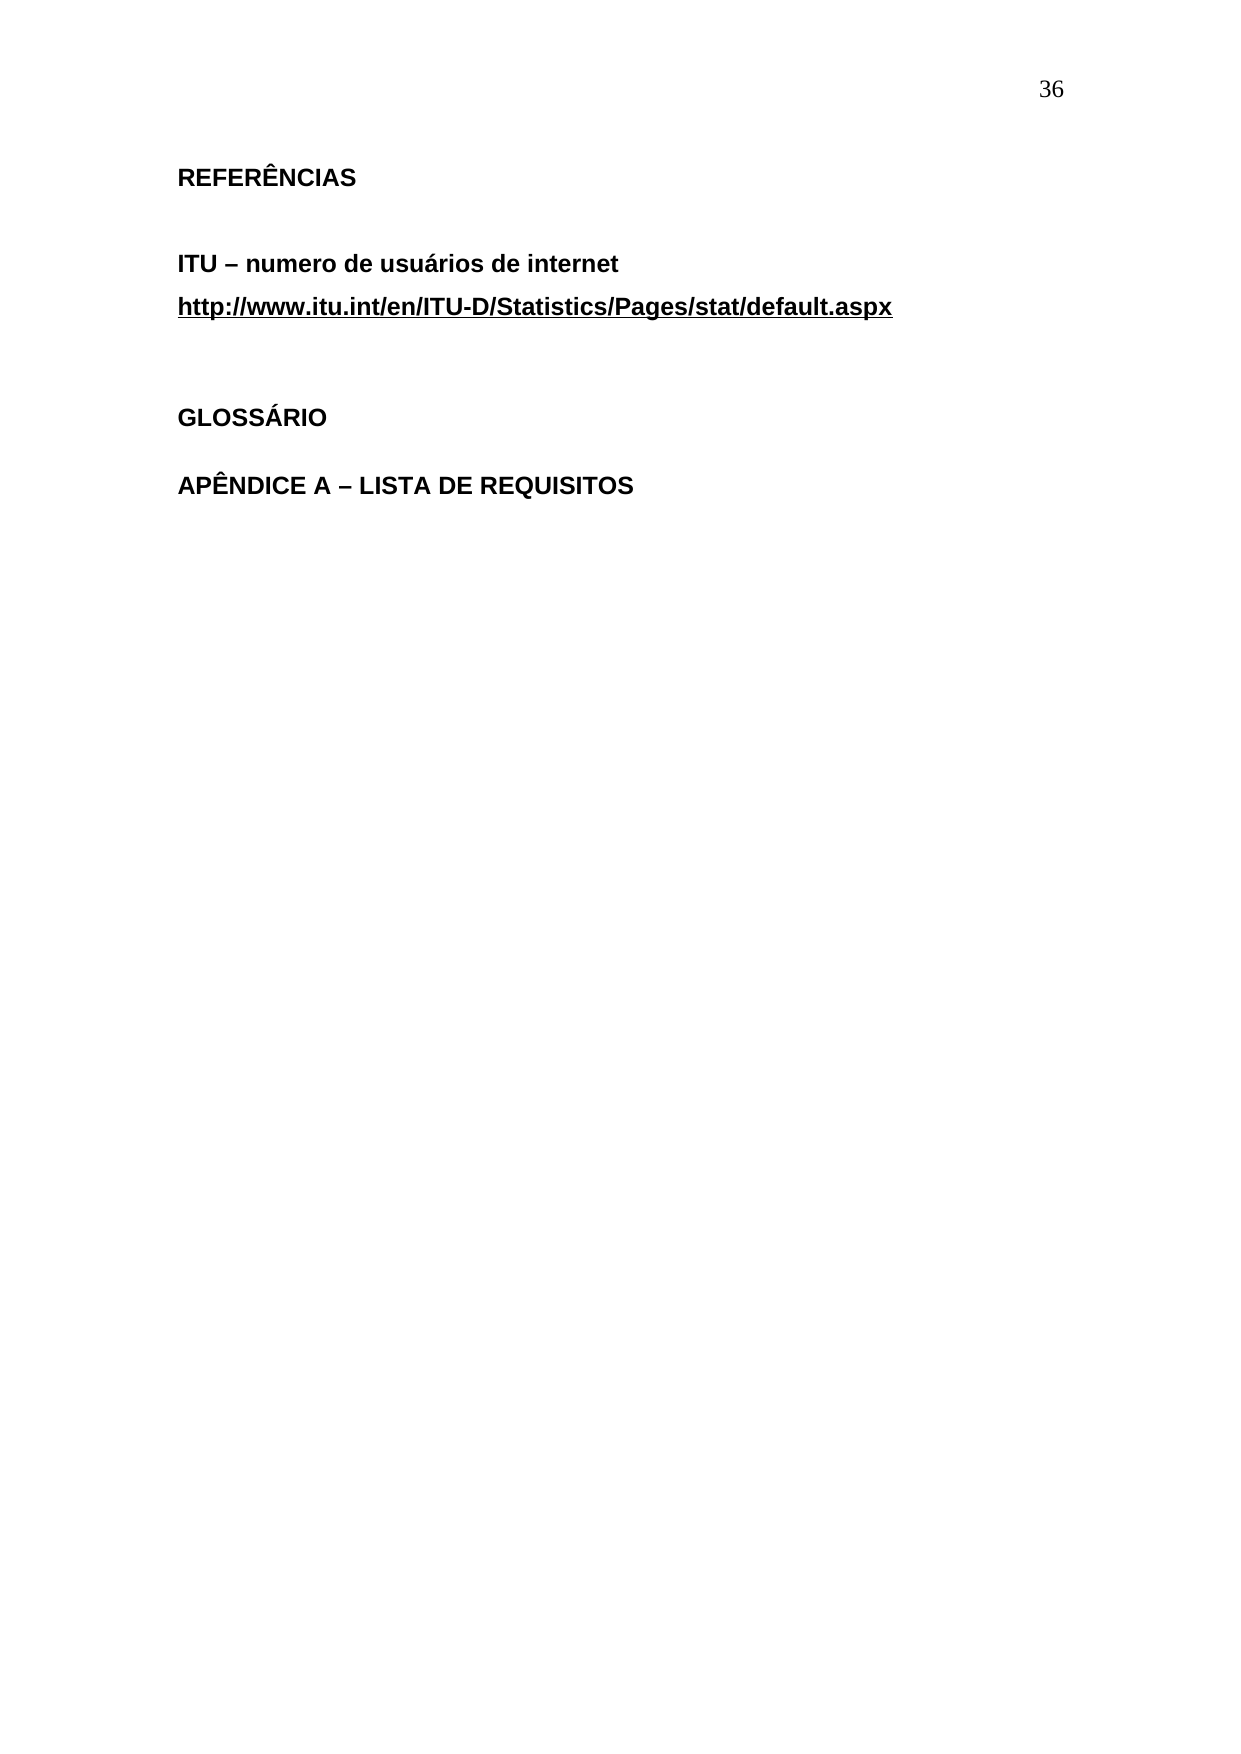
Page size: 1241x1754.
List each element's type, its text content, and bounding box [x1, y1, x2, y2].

subtitle GLOSSÁRIO [177, 403, 1064, 432]
subtitle REFERÊNCIAS [177, 162, 1064, 191]
text ITU – numero de usuários de internet http://www.itu.int/en/ITU-D/Statistics/Pages/stat/default.aspx [177, 249, 1064, 321]
subtitle APÊNDICE A – LISTA DE REQUISITOS [177, 471, 1064, 500]
